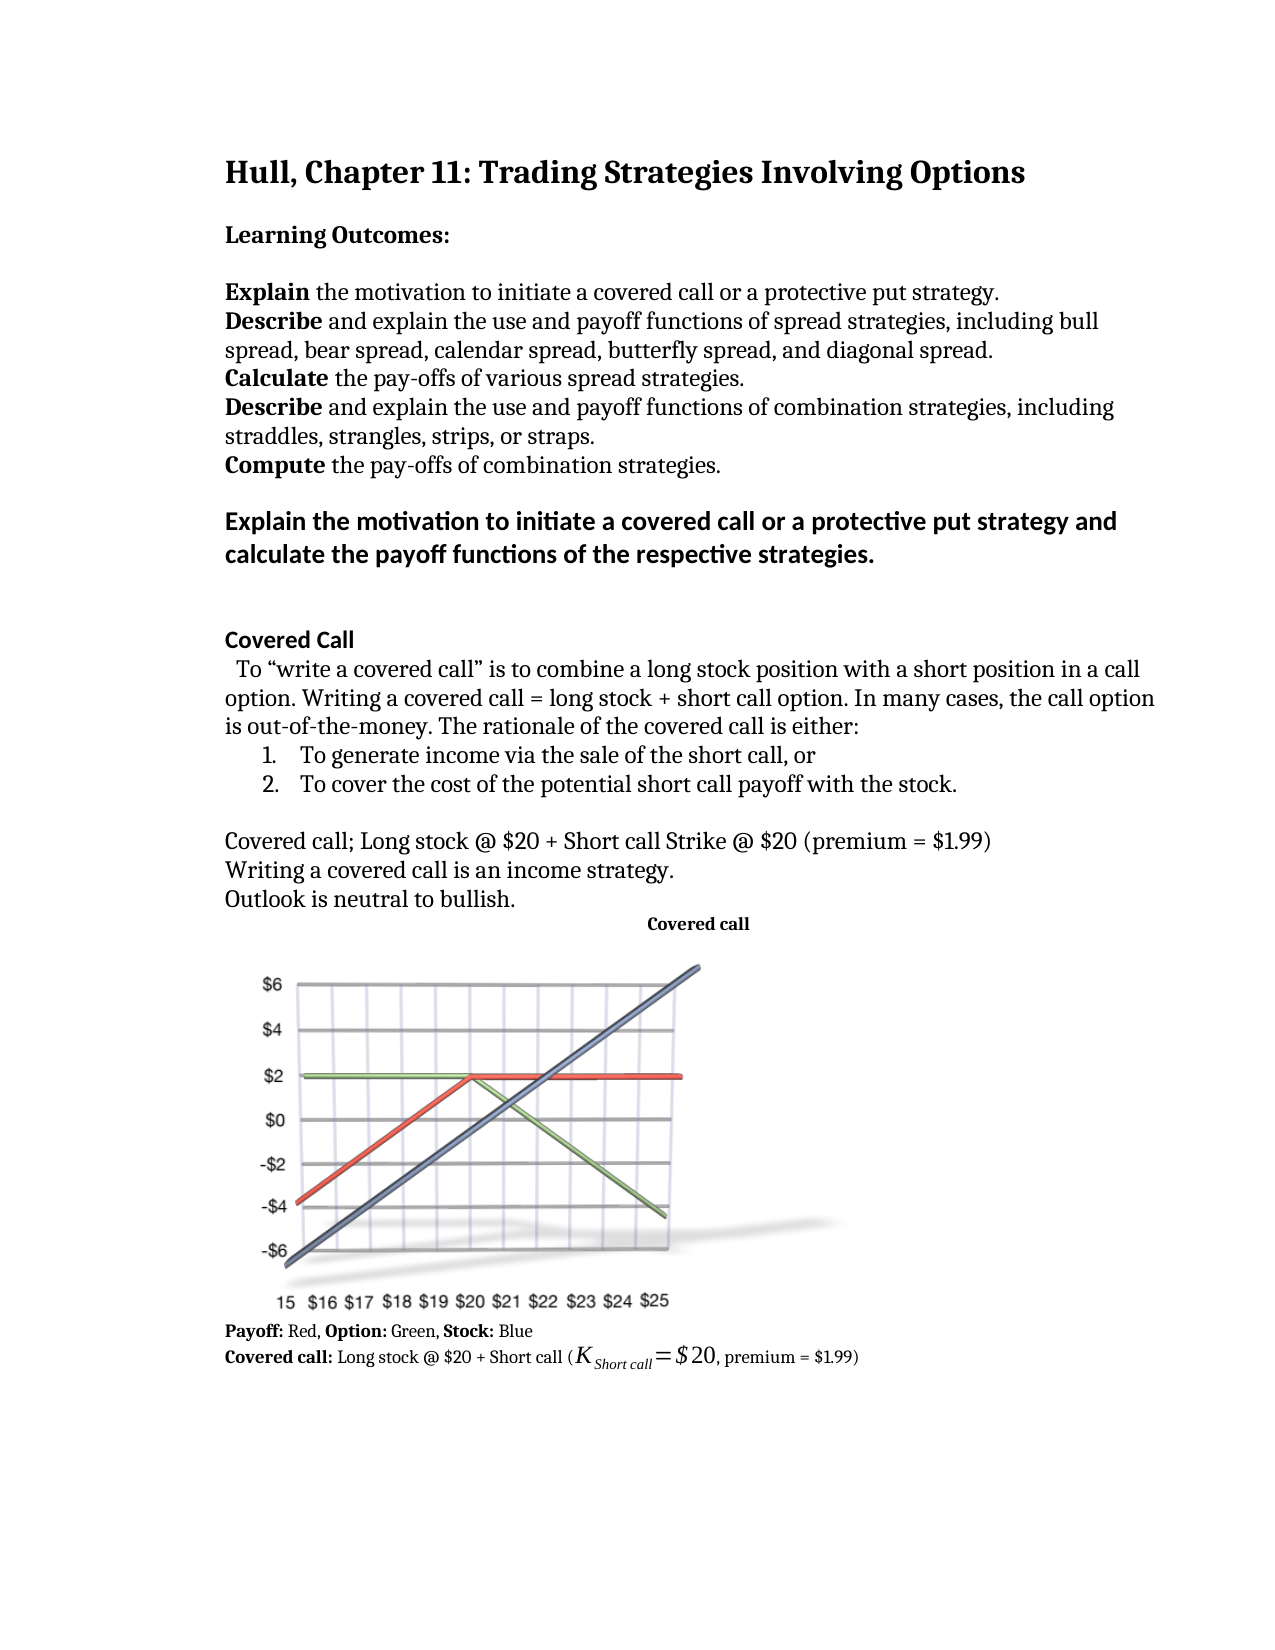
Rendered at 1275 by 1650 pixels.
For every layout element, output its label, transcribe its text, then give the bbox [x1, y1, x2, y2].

text Covered call; Long stock @ $20 + Short call Strike @ $20 (premium = $1.99) [225, 827, 1172, 856]
subtitle Explain the motivation to initiate a covered call or a protective put strategy and calculate the payoff functions of the respective strategies. [225, 504, 1172, 570]
text Covered call [225, 913, 1172, 935]
text Learning Outcomes: [225, 221, 1172, 249]
text Describe and explain the use and payoff functions of spread strategies, including bull spread, bear spread, calendar spread, butterfly spread, and diagonal spread. [225, 307, 1172, 364]
list To cover the cost of the potential short call payoff with the stock. [262, 770, 1172, 798]
text To “write a covered call” is to combine a long stock position with a short position in a call option. Writing a covered call = long stock + short call option. In many cases, the call option is out-of-the-money. The rationale of the covered call is either: [225, 655, 1172, 741]
subtitle Hull, Chapter 11: Trading Strategies Involving Options [225, 153, 1172, 192]
subtitle Covered Call [225, 624, 1172, 655]
text Explain the motivation to initiate a covered call or a protective put strategy. [225, 278, 1172, 307]
text Outlook is neutral to bullish. [225, 885, 1172, 913]
text Payoff: Red, Option: Green, Stock: Blue Covered call: Long stock @ $20 + Short call (, premium = $1.99) [225, 1320, 1172, 1373]
text Describe and explain the use and payoff functions of combination strategies, including straddles, strangles, strips, or straps. [225, 393, 1172, 451]
text Calculate the pay-offs of various spread strategies. [225, 364, 1172, 393]
text Compute the pay-offs of combination strategies. [225, 451, 1172, 479]
list To generate income via the sale of the short call, or [262, 741, 1172, 770]
text Writing a covered call is an income strategy. [225, 856, 1172, 885]
